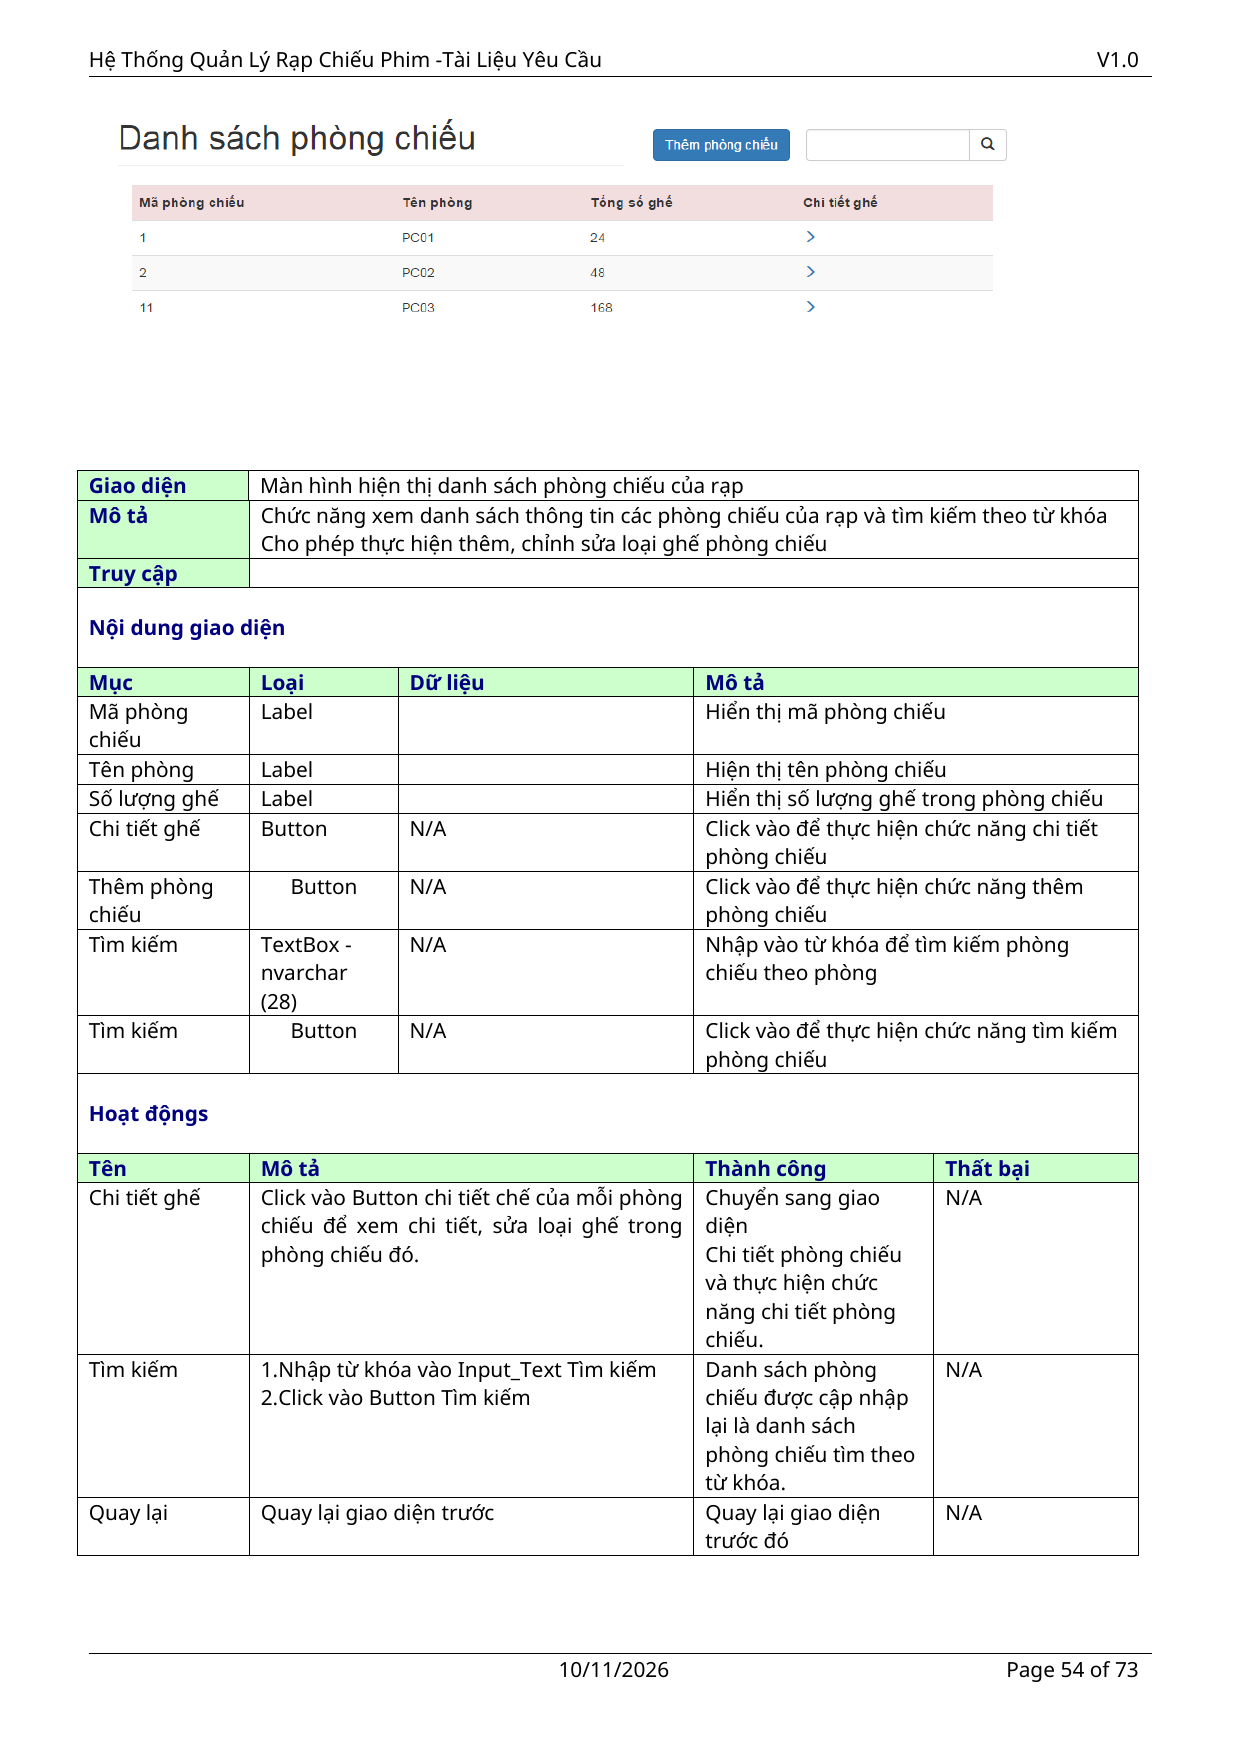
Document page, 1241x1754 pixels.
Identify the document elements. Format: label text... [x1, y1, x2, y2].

table_cell Mã phòng chiếu [78, 697, 249, 754]
table_cell Click vào để thực hiện chức năng chi tiết phòng chiếu [694, 814, 1138, 871]
table_cell 1.Nhập từ khóa vào Input_Text Tìm kiếm 2.Click vào Button Tìm kiếm [250, 1355, 693, 1497]
table_cell Dữ liệu [399, 668, 693, 696]
table_cell Tìm kiếm [78, 930, 249, 1015]
table_cell Thất bại [934, 1154, 1138, 1182]
table_cell Click vào để thực hiện chức năng tìm kiếm phòng chiếu [694, 1016, 1138, 1073]
table_cell [250, 559, 1138, 587]
table_cell TextBox - nvarchar (28) [250, 930, 398, 1015]
table_cell Label [250, 785, 398, 813]
table_cell Chuyển sang giao diện Chi tiết phòng chiếu và thực hiện chức năng chi tiết phòng chiếu. [694, 1183, 933, 1354]
table_cell Tên [78, 1154, 249, 1182]
table_cell Tìm kiếm [78, 1355, 249, 1497]
table_cell N/A [399, 1016, 693, 1073]
table_cell Số lượng ghế [78, 785, 249, 813]
table_cell Click vào để thực hiện chức năng thêm phòng chiếu [694, 872, 1138, 929]
table_cell Hiện thị tên phòng chiếu [694, 755, 1138, 783]
table_cell Mô tả [78, 501, 249, 558]
table_cell Tên phòng [78, 755, 249, 783]
table_cell Quay lại [78, 1498, 249, 1555]
table_cell N/A [399, 814, 693, 871]
table_cell Danh sách phòng chiếu được cập nhập lại là danh sách phòng chiếu tìm theo từ khóa. [694, 1355, 933, 1497]
table_cell Button [250, 814, 398, 871]
table_cell N/A [934, 1355, 1138, 1497]
table_cell Thành công [694, 1154, 933, 1182]
table_cell N/A [399, 872, 693, 929]
table_cell Button [250, 872, 398, 929]
table_header Giao diện [78, 471, 248, 500]
table_cell Chức năng xem danh sách thông tin các phòng chiếu của rạp và tìm kiếm theo từ khóa Cho phép thực hiện thêm, chỉnh sửa loại ghế phòng chiếu [250, 501, 1138, 558]
table_cell Nội dung giao diện [78, 588, 1138, 667]
table_cell Nhập vào từ khóa để tìm kiếm phòng chiếu theo phòng [694, 930, 1138, 1015]
table_cell Label [250, 697, 398, 754]
table_cell Hoạt độngs [78, 1074, 1138, 1153]
table_cell N/A [399, 930, 693, 1015]
picture [88, 88, 1048, 397]
table_cell Click vào Button chi tiết chế của mỗi phòng chiếu để xem chi tiết, sửa loại ghế trong phòng chiếu đó. [250, 1183, 693, 1354]
table_cell [399, 697, 693, 754]
table_cell Button [250, 1016, 398, 1073]
table_cell Mô tả [250, 1154, 693, 1182]
table_cell [399, 785, 693, 813]
table_cell Label [250, 755, 398, 783]
table_cell Chi tiết ghế [78, 1183, 249, 1354]
table_cell Hiển thị mã phòng chiếu [694, 697, 1138, 754]
table_cell Mô tả [694, 668, 1138, 696]
table_cell Loại [250, 668, 398, 696]
table_cell [399, 755, 693, 783]
table_cell Tìm kiếm [78, 1016, 249, 1073]
table_header Màn hình hiện thị danh sách phòng chiếu của rạp [249, 471, 1138, 500]
table_cell Truy cập [78, 559, 249, 587]
table_cell Quay lại giao diện trước [250, 1498, 693, 1555]
table_cell Chi tiết ghế [78, 814, 249, 871]
table_cell Quay lại giao diện trước đó [694, 1498, 933, 1555]
table_cell Mục [78, 668, 249, 696]
table_cell N/A [934, 1498, 1138, 1555]
table_cell N/A [934, 1183, 1138, 1354]
table_cell Hiển thị số lượng ghế trong phòng chiếu [694, 785, 1138, 813]
table_cell Thêm phòng chiếu [78, 872, 249, 929]
